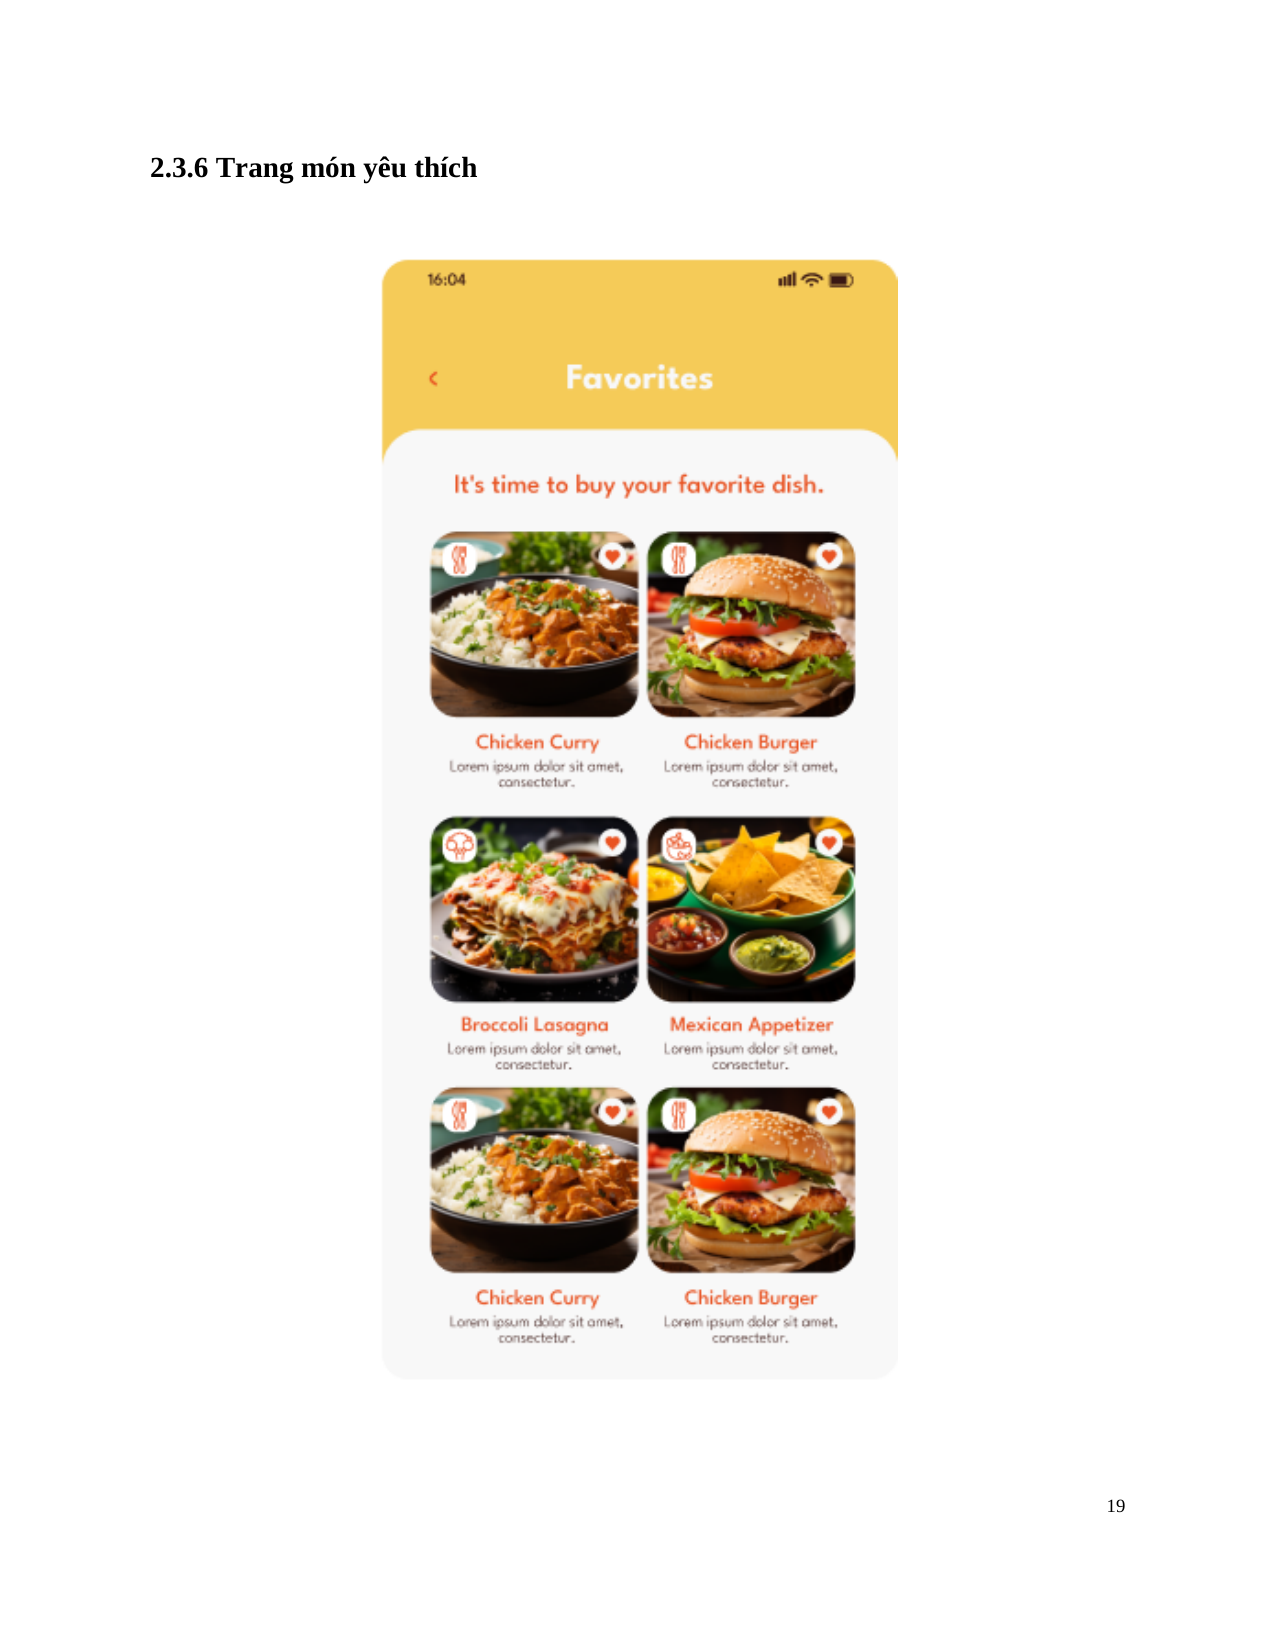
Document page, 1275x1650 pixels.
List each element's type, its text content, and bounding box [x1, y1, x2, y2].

subtitle 2.3.6 Trang món yêu thích [150, 150, 1125, 183]
picture [377, 253, 898, 1457]
